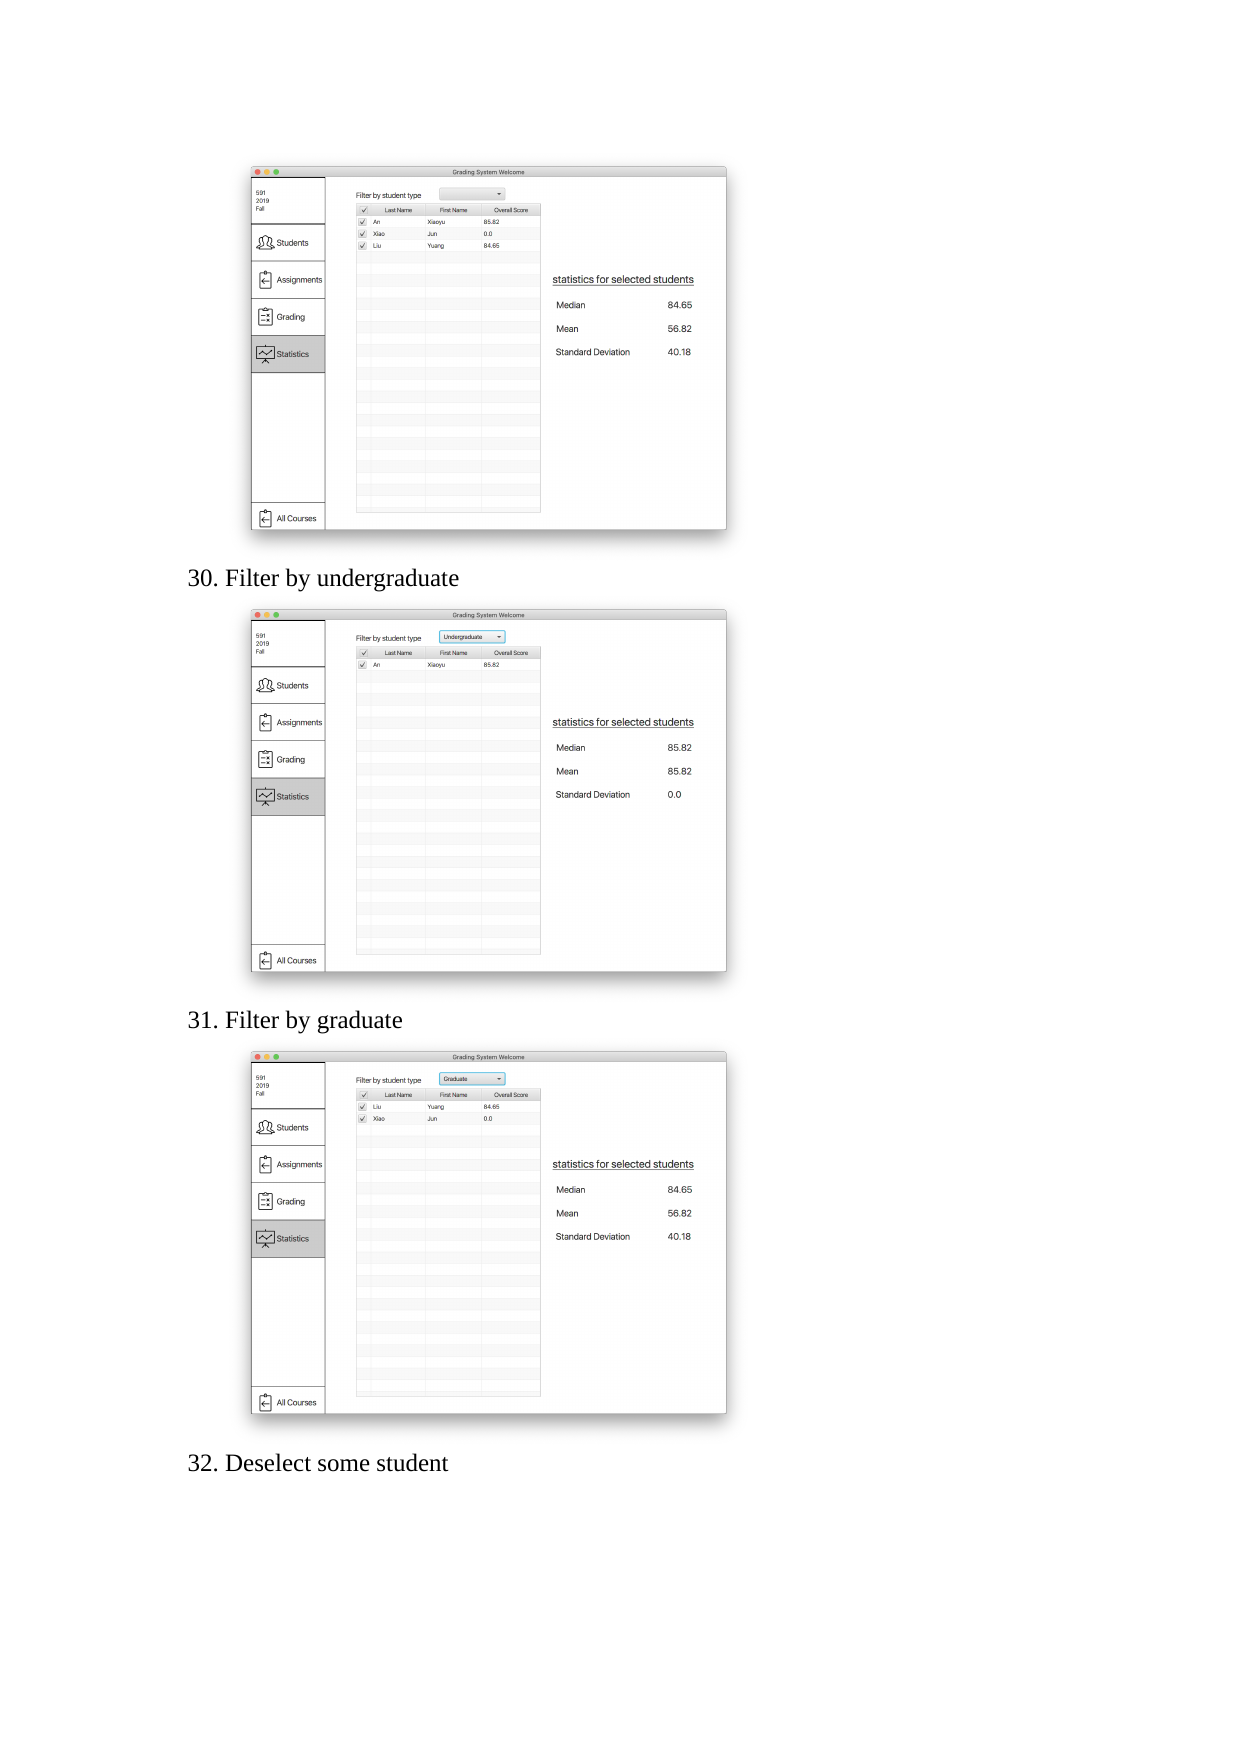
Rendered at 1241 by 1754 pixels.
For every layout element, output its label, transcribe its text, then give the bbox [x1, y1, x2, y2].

list Filter by undergraduate [187, 563, 1090, 592]
list Deselect some student [187, 1448, 1090, 1477]
picture [225, 592, 752, 1006]
list Filter by graduate [187, 1006, 1090, 1034]
picture [225, 1034, 752, 1448]
picture [225, 150, 752, 564]
